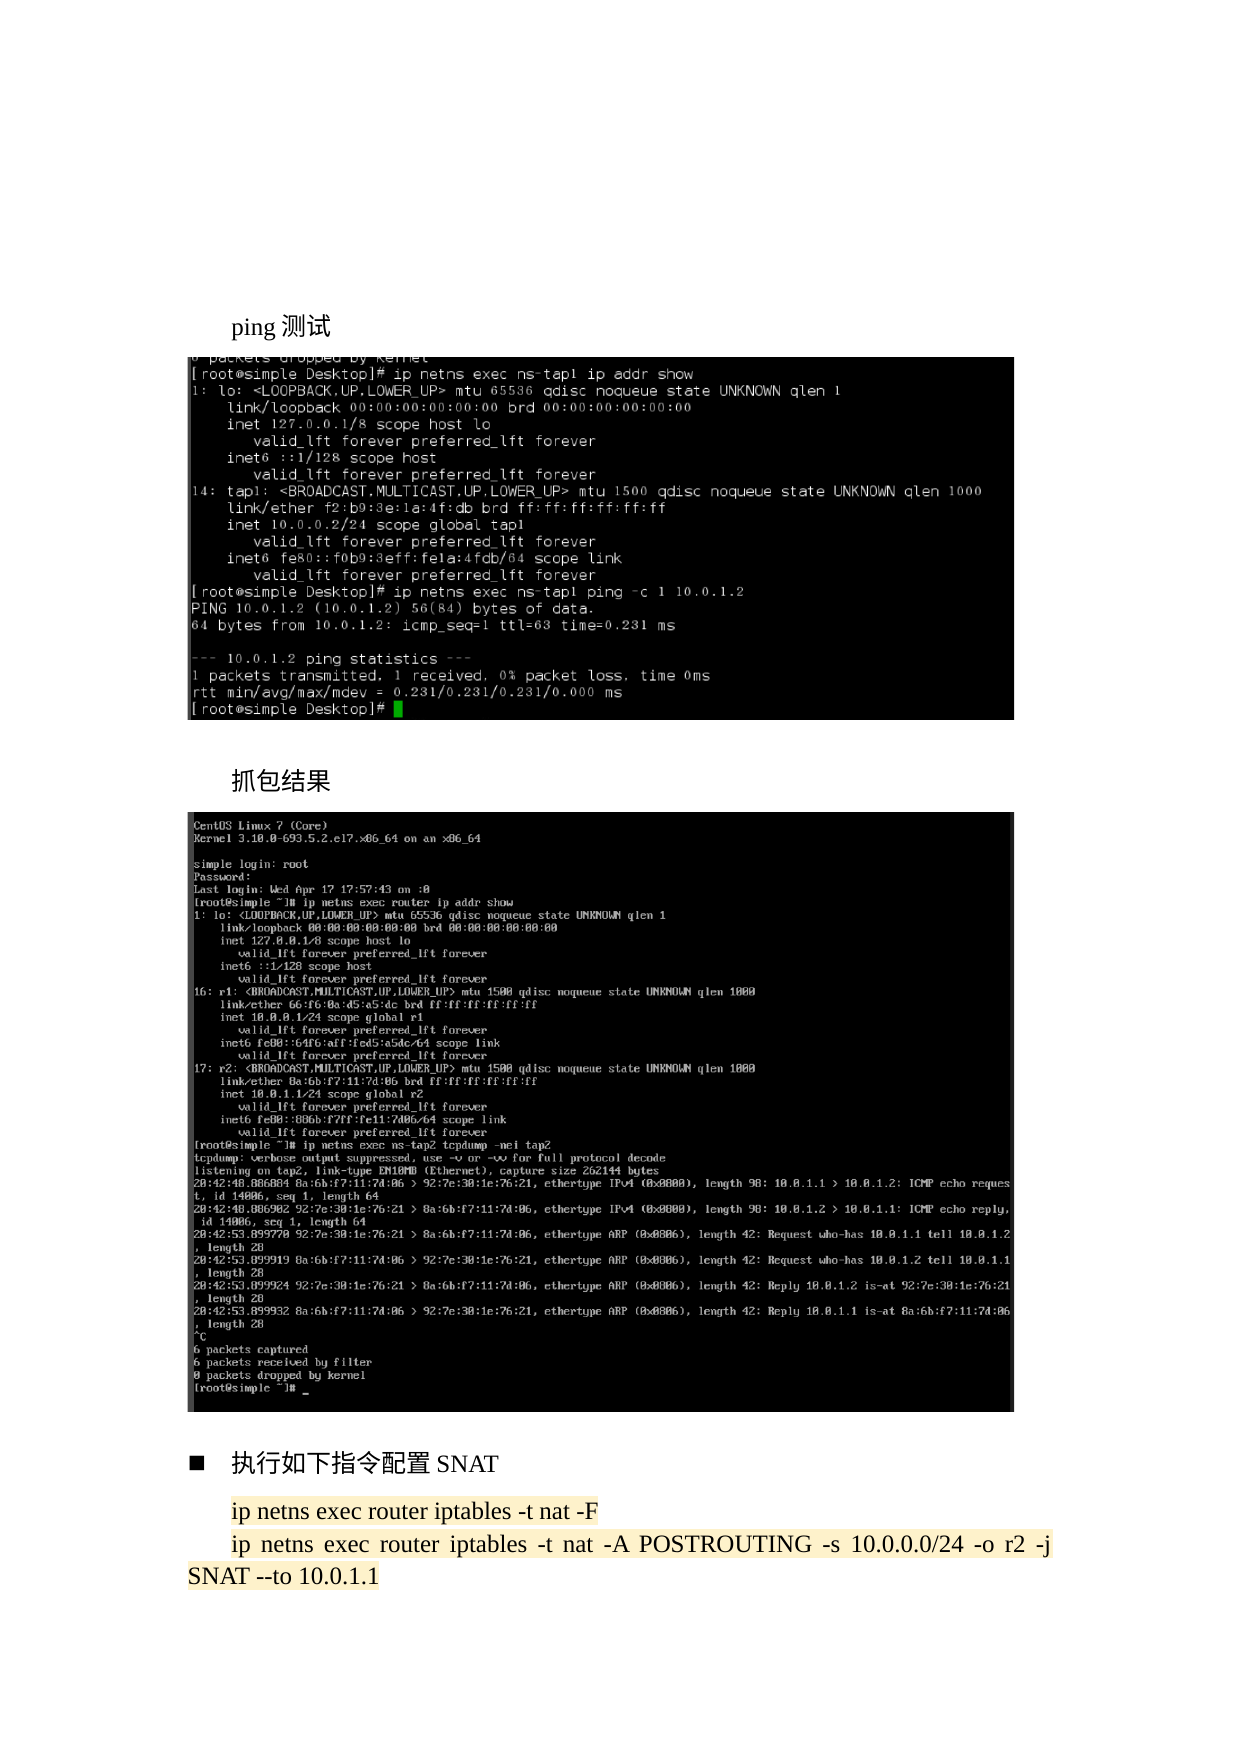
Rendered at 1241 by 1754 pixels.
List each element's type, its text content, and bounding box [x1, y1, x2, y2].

text ping测试 [187, 292, 1053, 357]
picture [187, 357, 1015, 720]
text ip netns exec router iptables -t nat -A POSTROUTING -s 10.0.0.0/24 -o r2 -j SNAT --to 10.0.1.1 [187, 1527, 1053, 1592]
list 执行如下指令配置SNAT [187, 1429, 1053, 1494]
text 抓包结果 [187, 747, 1053, 812]
picture [187, 812, 1015, 1412]
text ip netns exec router iptables -t nat -F [187, 1494, 1053, 1527]
